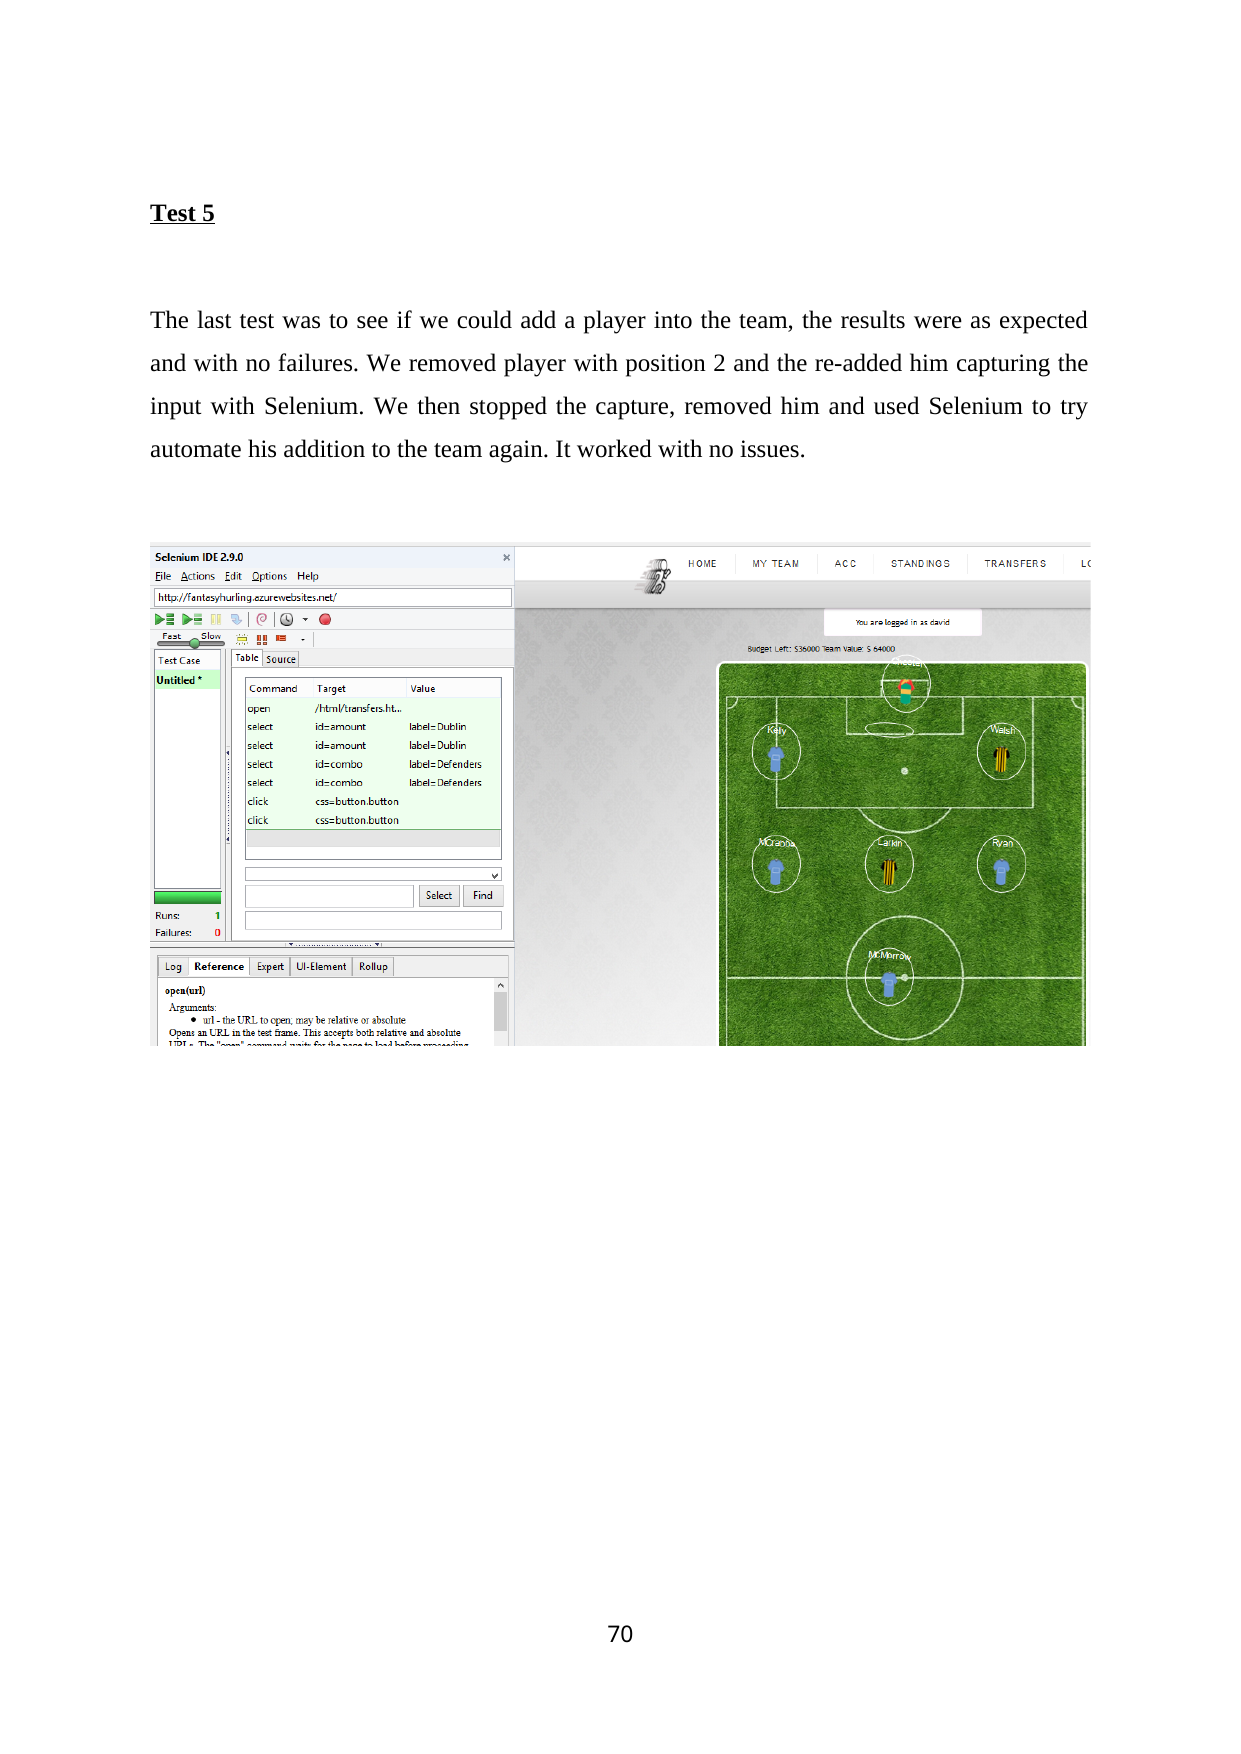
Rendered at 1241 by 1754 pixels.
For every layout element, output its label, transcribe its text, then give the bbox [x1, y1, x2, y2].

picture [150, 542, 1091, 1046]
text Test 5 [150, 198, 1090, 226]
text The last test was to see if we could add a player into the team, the results were as expected and with no failures. We removed player with position 2 and the re-added him capturing the input with Selenium. We then stopped the capture, removed him and used Selenium to try automate his addition to the team again. It worked with no issues. [150, 305, 1090, 463]
